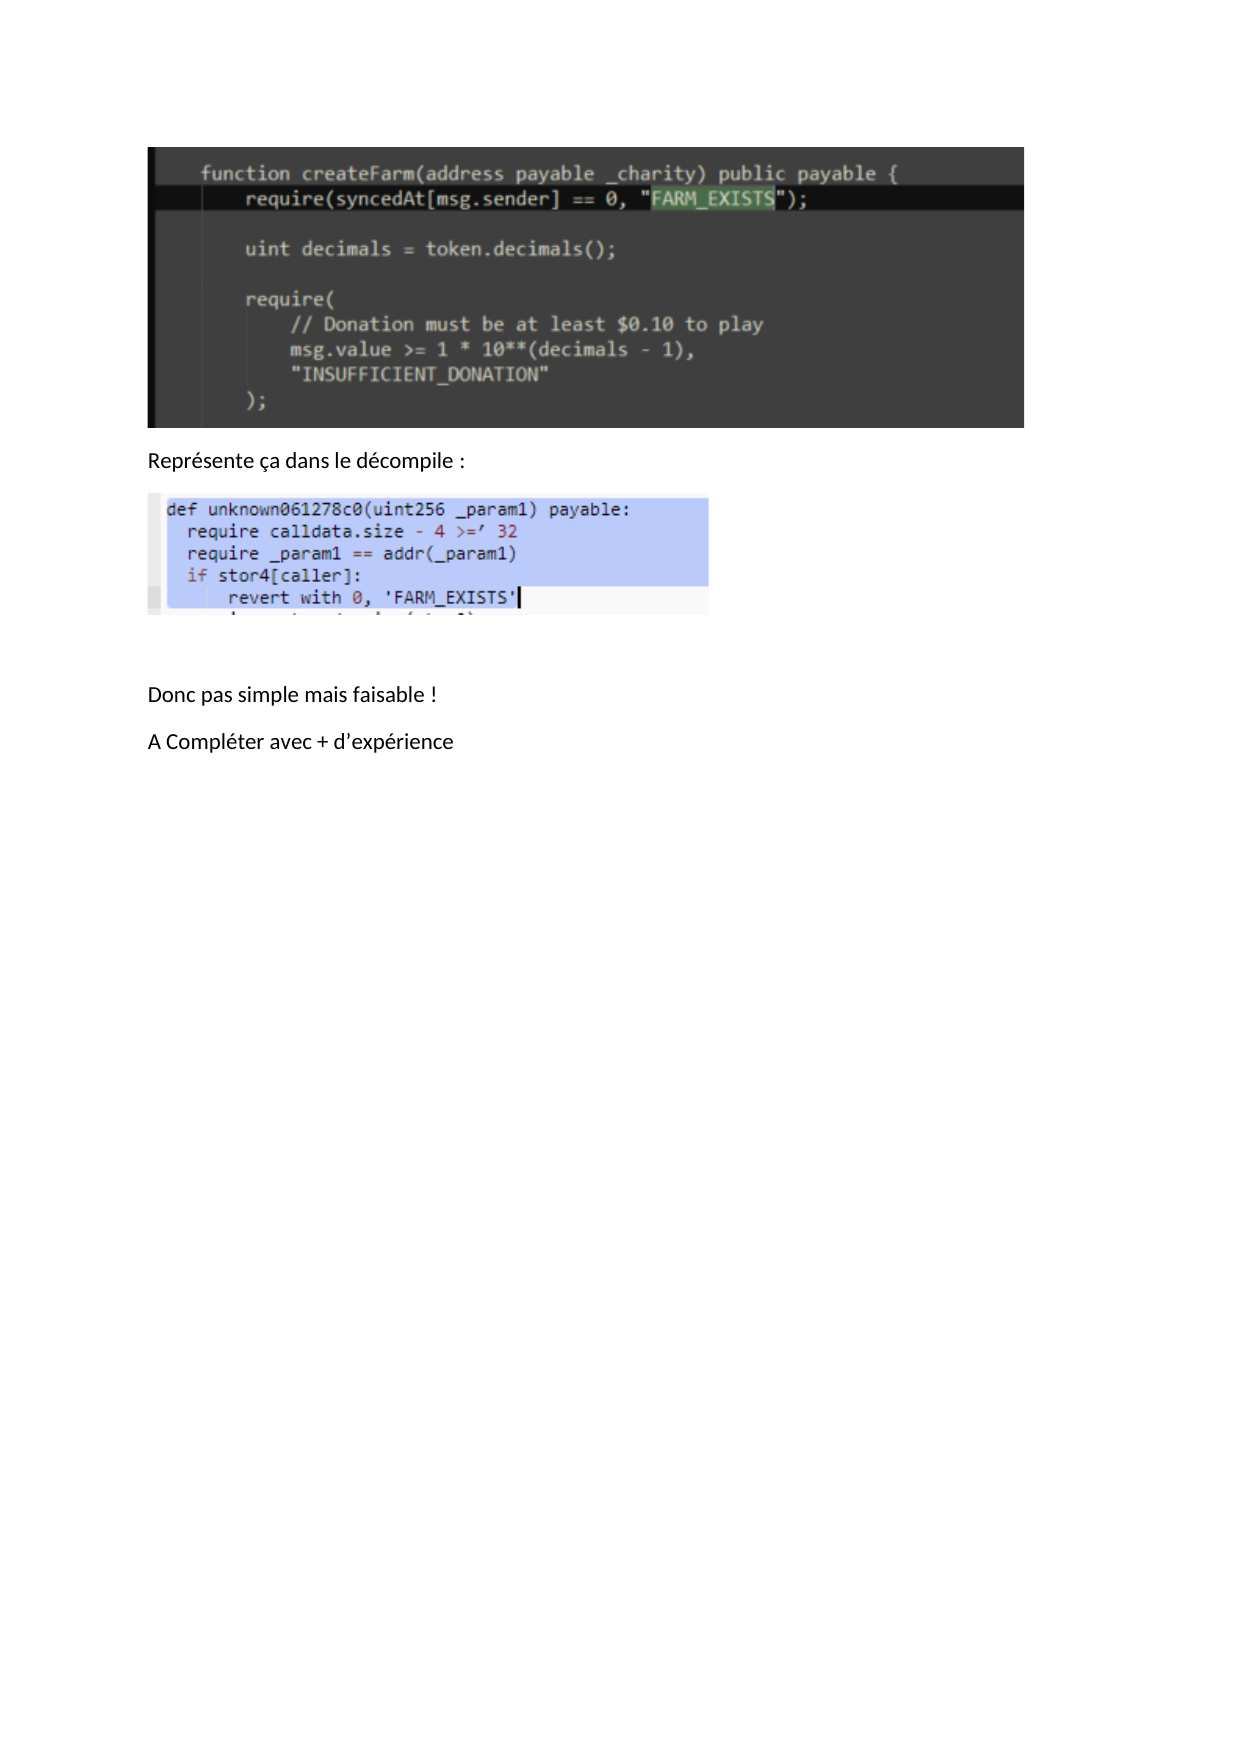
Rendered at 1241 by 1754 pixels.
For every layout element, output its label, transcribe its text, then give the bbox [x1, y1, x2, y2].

text A Compléter avec + d’expérience [148, 727, 1093, 756]
text Donc pas simple mais faisable ! [148, 681, 1093, 709]
picture [147, 147, 1025, 428]
picture [147, 493, 709, 615]
text Représente ça dans le décompile : [148, 446, 1093, 474]
